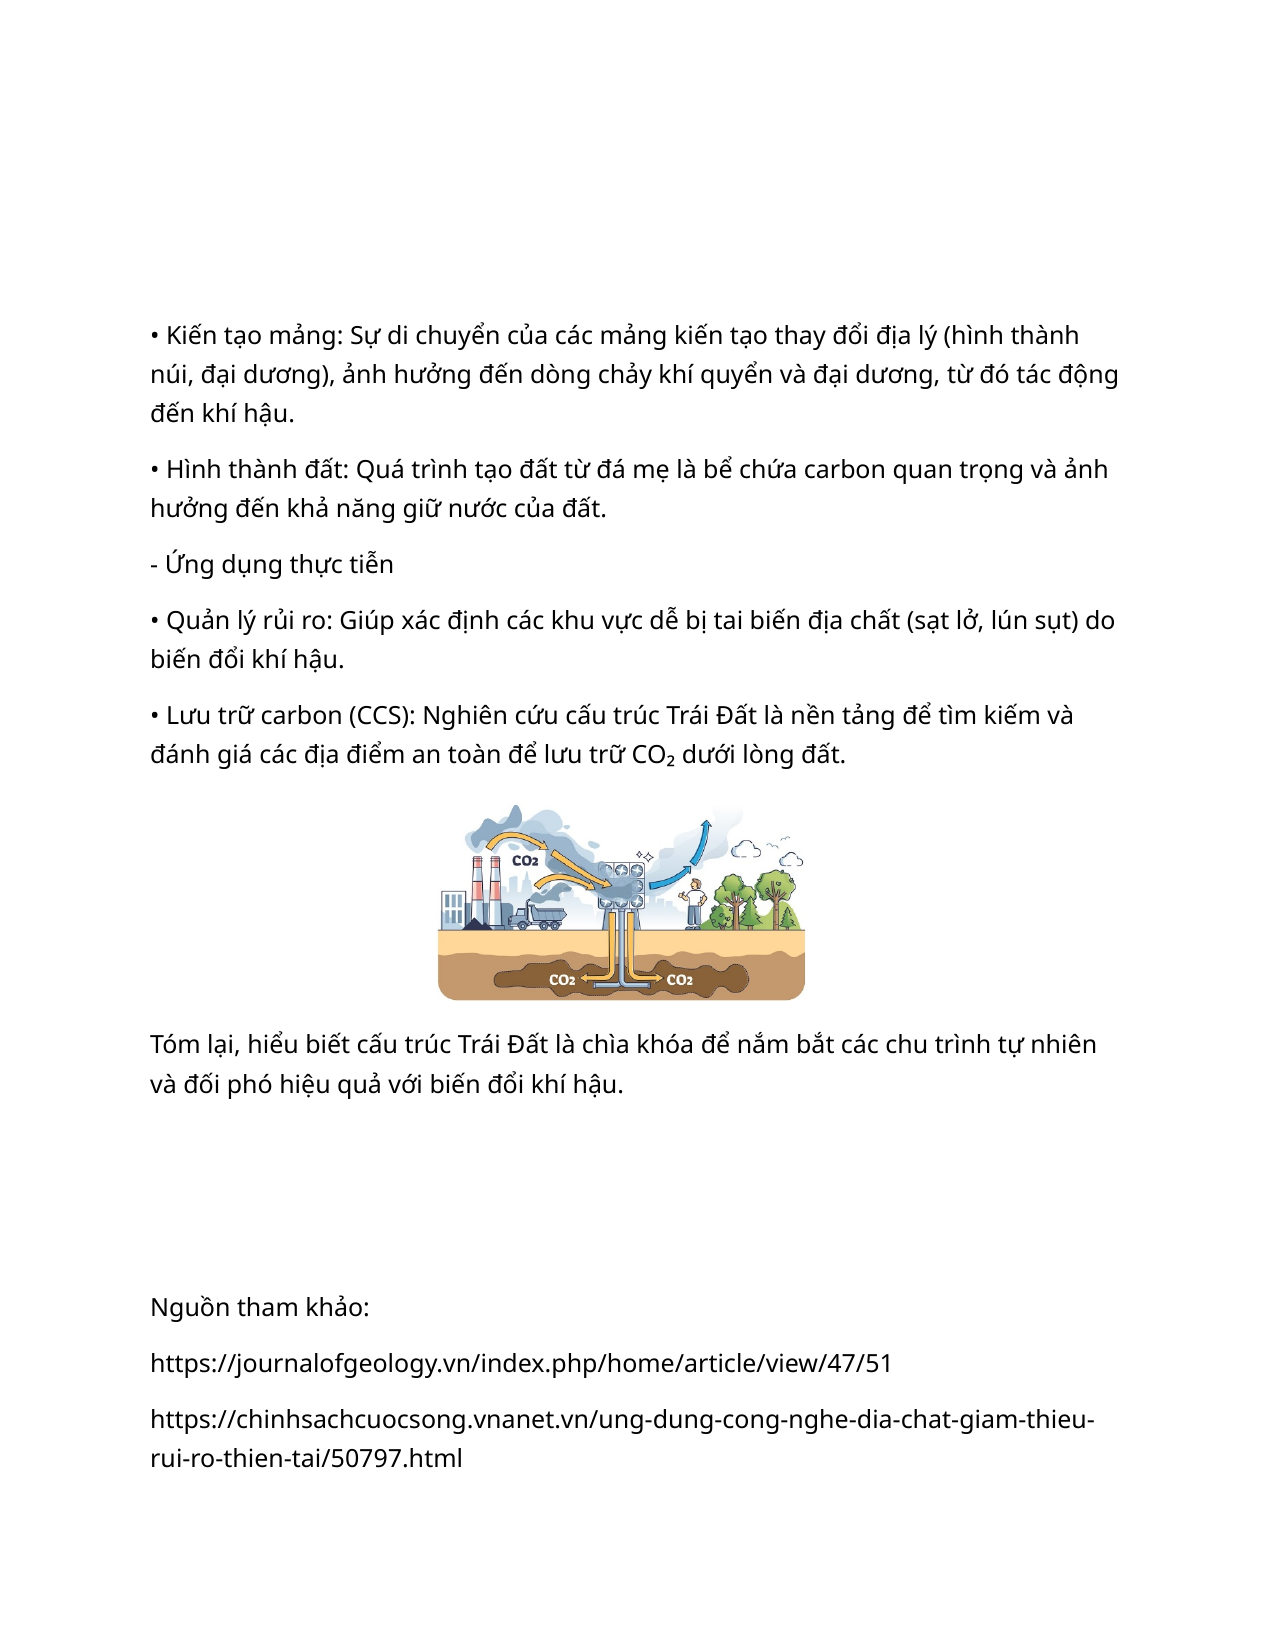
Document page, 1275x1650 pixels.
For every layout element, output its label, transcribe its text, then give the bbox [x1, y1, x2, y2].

text • Hình thành đất: Quá trình tạo đất từ đá mẹ là bể chứa carbon quan trọng và ảnh hưởng đến khả năng giữ nước của đất. [150, 452, 1125, 525]
picture [436, 773, 806, 1001]
text • Kiến tạo mảng: Sự di chuyển của các mảng kiến tạo thay đổi địa lý (hình thành núi, đại dương), ảnh hưởng đến dòng chảy khí quyển và đại dương, từ đó tác động đến khí hậu. [150, 317, 1125, 430]
text Nguồn tham khảo: [150, 1289, 1125, 1324]
text • Lưu trữ carbon (CCS): Nghiên cứu cấu trúc Trái Đất là nền tảng để tìm kiếm và đánh giá các địa điểm an toàn để lưu trữ CO₂ dưới lòng đất. [150, 697, 1125, 771]
text • Quản lý rủi ro: Giúp xác định các khu vực dễ bị tai biến địa chất (sạt lở, lún sụt) do biến đổi khí hậu. [150, 602, 1125, 676]
text https://chinhsachcuocsong.vnanet.vn/ung-dung-cong-nghe-dia-chat-giam-thieu-rui-ro-thien-tai/50797.html [150, 1401, 1125, 1474]
text - Ứng dụng thực tiễn [150, 547, 1125, 581]
text https://journalofgeology.vn/index.php/home/article/view/47/51 [150, 1345, 1125, 1379]
